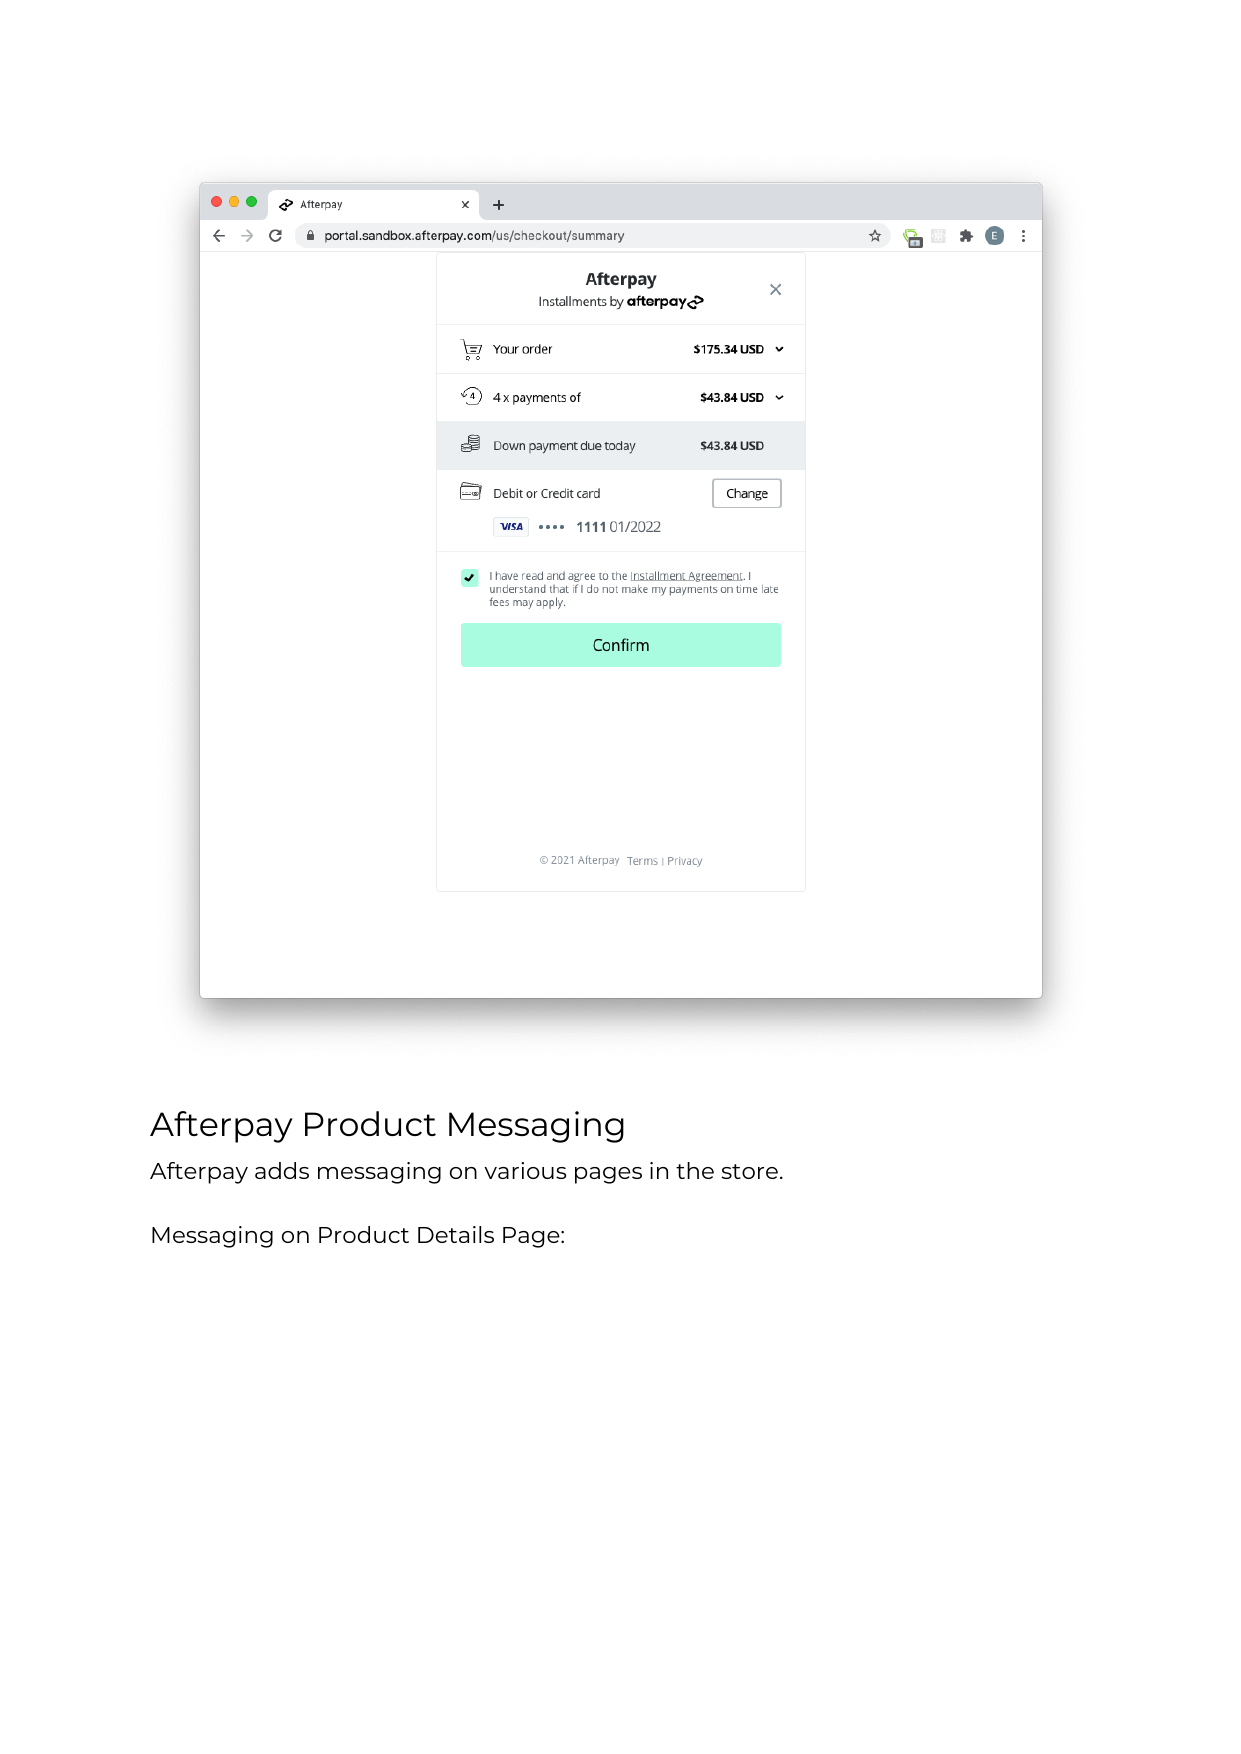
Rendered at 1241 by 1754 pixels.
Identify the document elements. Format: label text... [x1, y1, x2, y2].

text Afterpay adds messaging on various pages in the store. [150, 1157, 1090, 1185]
picture [150, 150, 1091, 1063]
text Messaging on Product Details Page: [150, 1221, 1090, 1249]
subtitle Afterpay Product Messaging [150, 1104, 1090, 1144]
